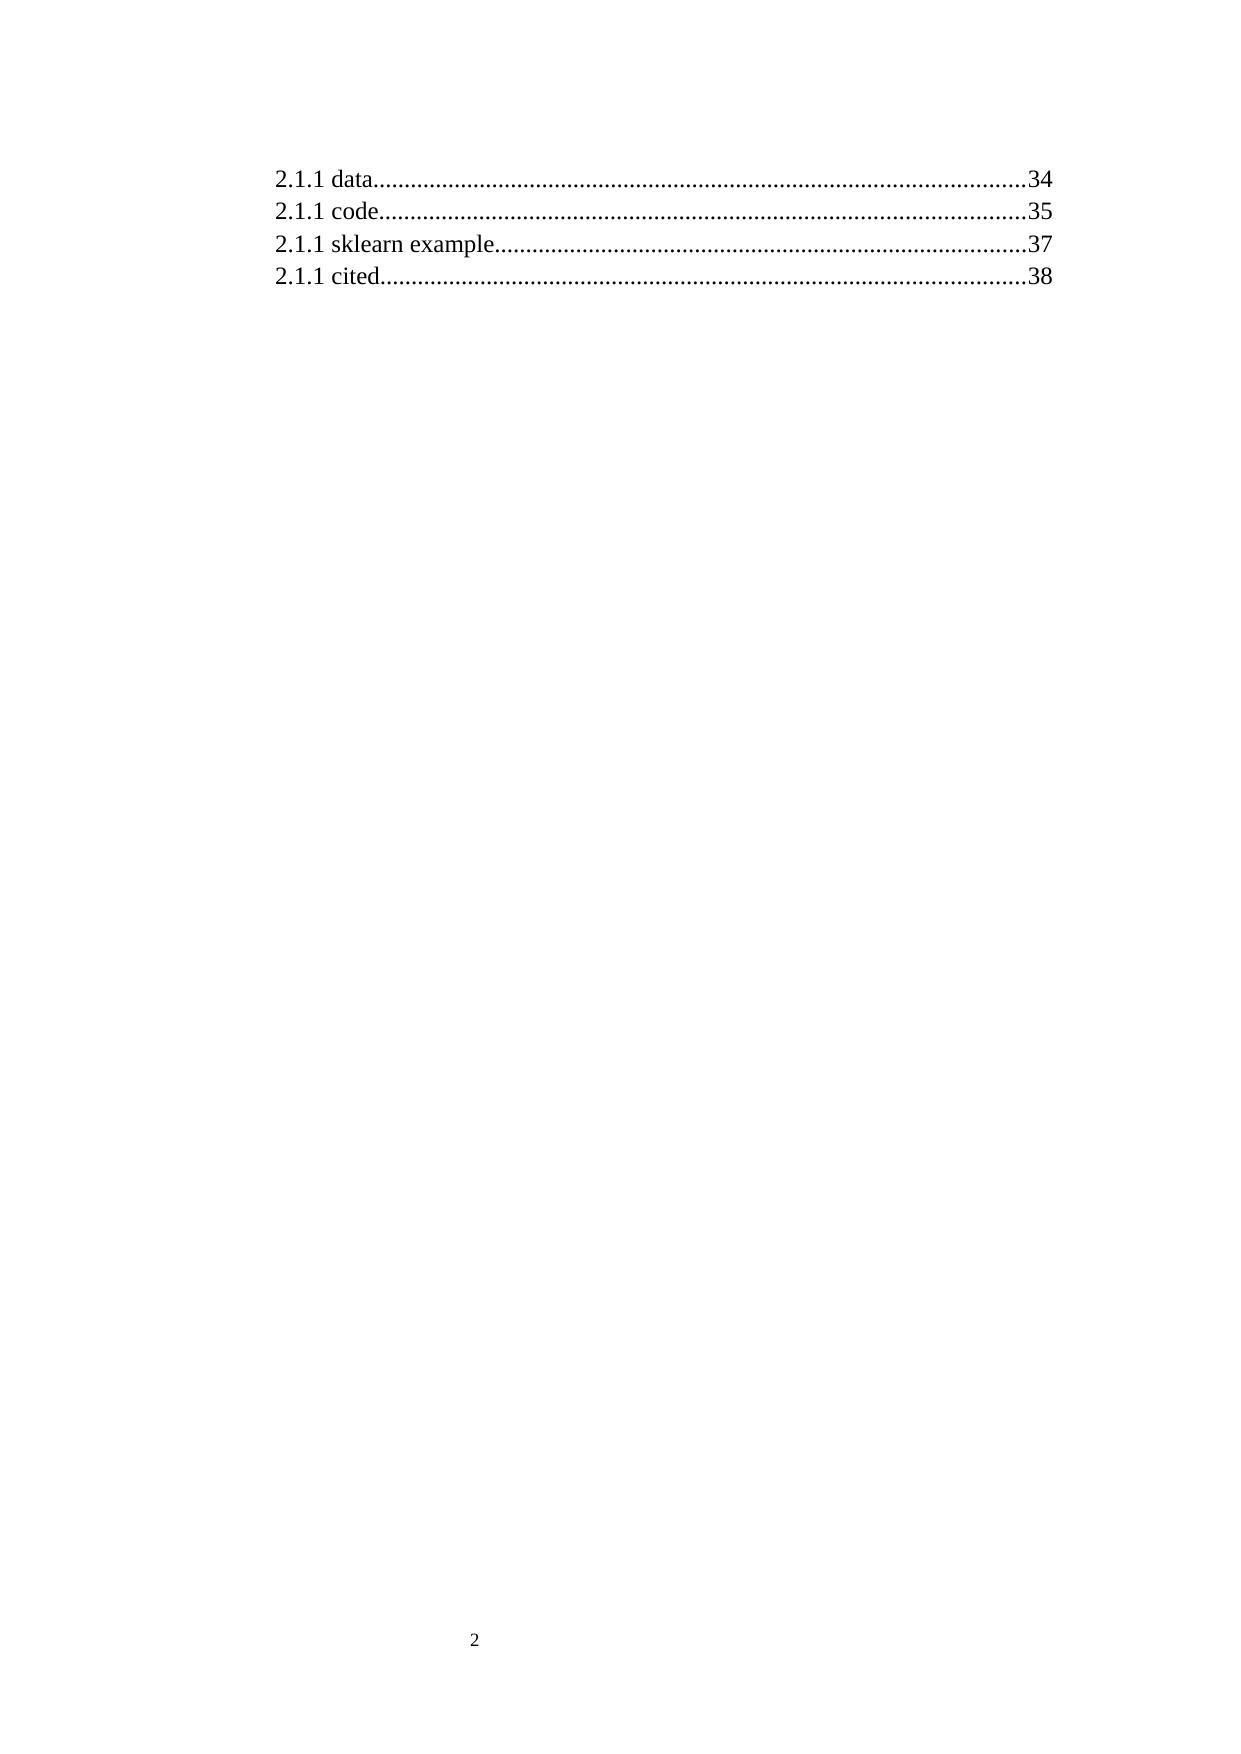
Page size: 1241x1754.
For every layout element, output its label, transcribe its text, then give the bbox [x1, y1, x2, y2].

text 2.1.1 sklearn example 37 [275, 227, 1053, 259]
text 2.1.1 cited 38 [275, 259, 1053, 292]
text 2.1.1 data 34 [275, 162, 1053, 194]
text 2.1.1 code 35 [275, 194, 1053, 227]
